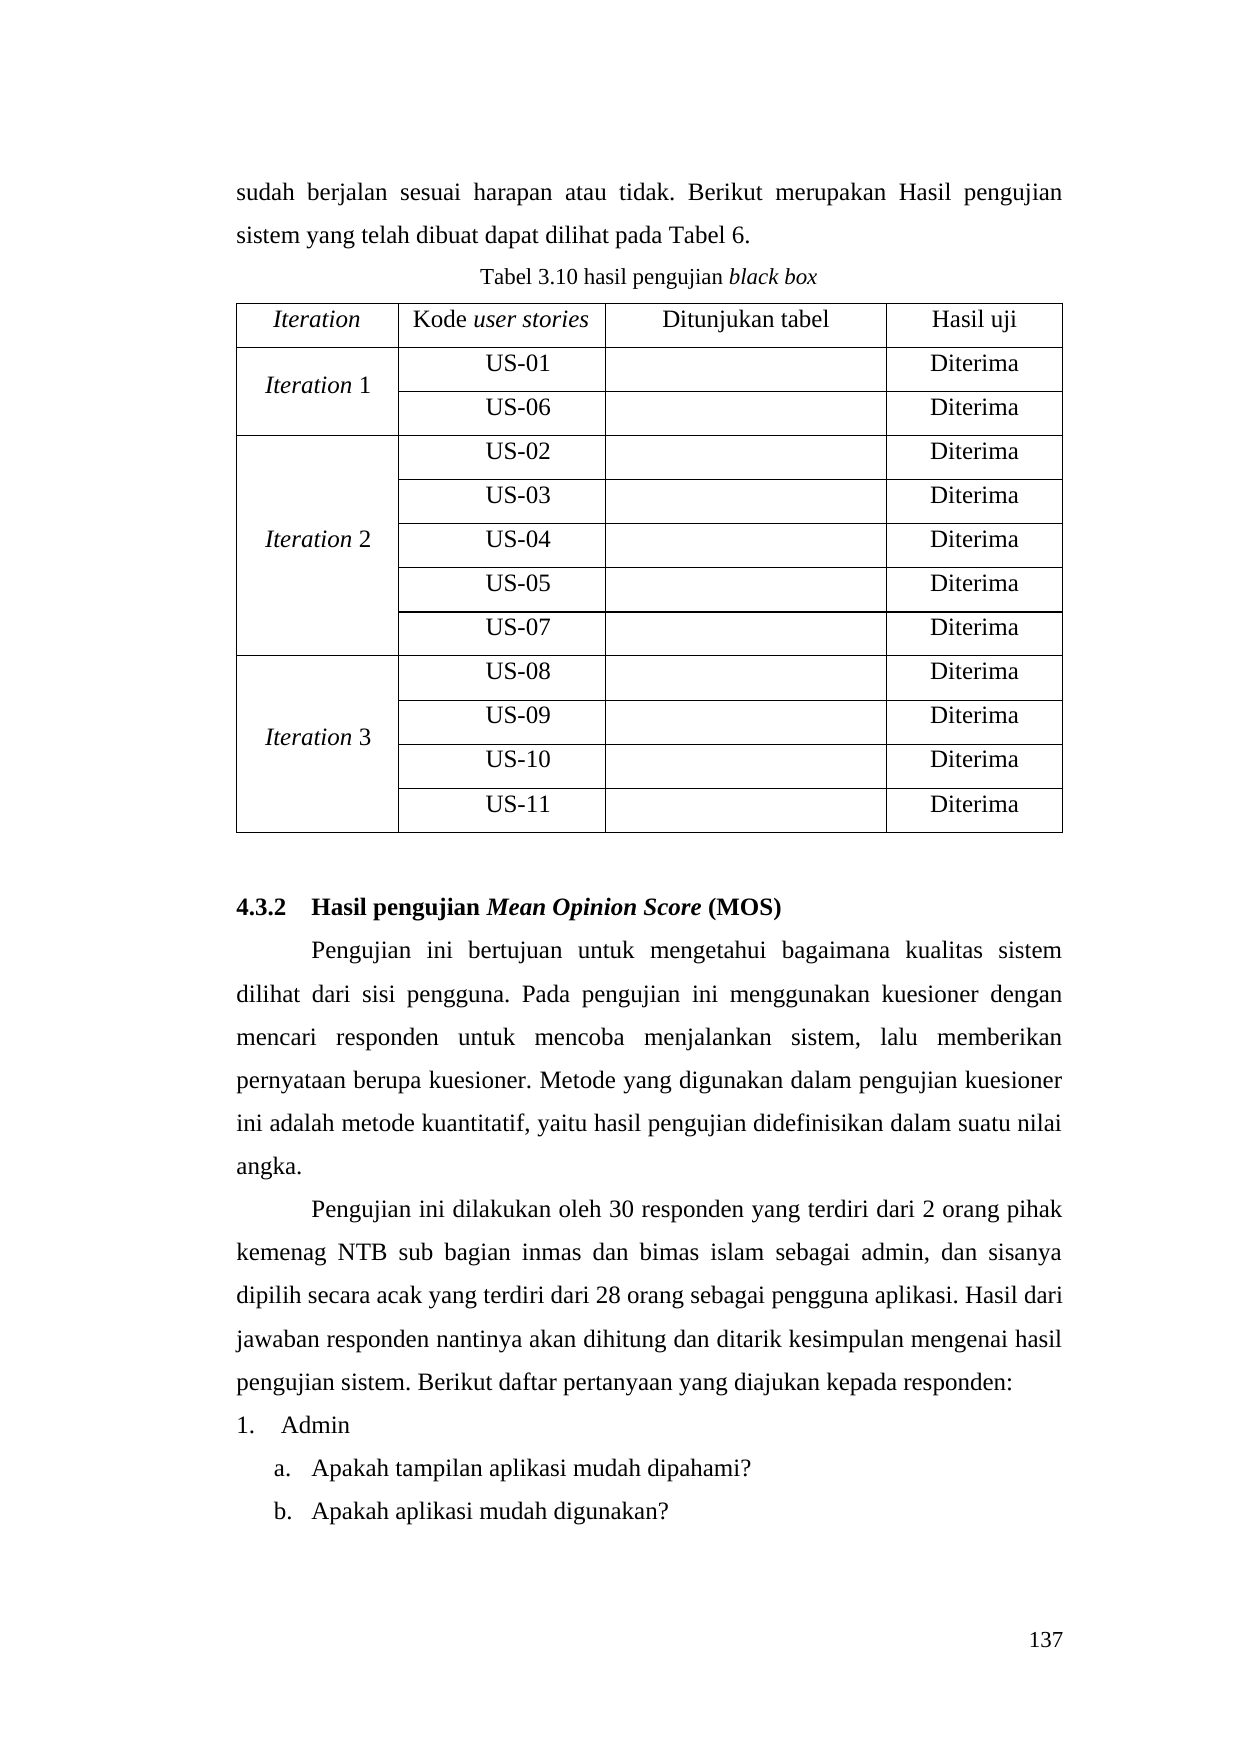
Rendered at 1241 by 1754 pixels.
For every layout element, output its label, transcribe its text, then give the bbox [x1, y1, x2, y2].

table_header Hasil uji [887, 304, 1062, 347]
table_cell [606, 480, 886, 523]
list Apakah aplikasi mudah digunakan? [274, 1496, 1063, 1525]
list Apakah tampilan aplikasi mudah dipahami? [274, 1453, 1063, 1482]
table_cell [606, 568, 886, 611]
table_cell Diterima [887, 745, 1062, 788]
table_cell US-01 [399, 348, 605, 391]
table_cell Iteration 3 [237, 656, 398, 832]
table_cell Diterima [887, 789, 1062, 832]
table_header Iteration [237, 304, 398, 347]
list Hasil pengujian Mean Opinion Score (MOS) [236, 892, 1063, 921]
table_cell [606, 789, 886, 832]
table_cell Diterima [887, 436, 1062, 479]
table_cell [606, 701, 886, 743]
table_cell US-03 [399, 480, 605, 523]
table_cell US-02 [399, 436, 605, 479]
table_cell [606, 392, 886, 435]
table_cell [606, 348, 886, 391]
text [236, 177, 1063, 249]
table_cell US-06 [399, 392, 605, 435]
table_cell US-05 [399, 568, 605, 611]
table_cell [606, 613, 886, 655]
table_cell Diterima [887, 348, 1062, 391]
table_header Ditunjukan tabel [606, 304, 886, 347]
table_header Kode user stories [399, 304, 605, 347]
list Admin [236, 1410, 1063, 1439]
table_cell [606, 656, 886, 699]
table_cell US-07 [399, 613, 605, 655]
text Pengujian ini bertujuan untuk mengetahui bagaimana kualitas sistem dilihat dari sisi pengguna. Pada pengujian ini menggunakan kuesioner dengan mencari responden untuk mencoba menjalankan sistem, lalu memberikan pernyataan berupa kuesioner. Metode yang digunakan dalam pengujian kuesioner ini adalah metode kuantitatif, yaitu hasil pengujian didefinisikan dalam suatu nilai angka. [236, 936, 1063, 1180]
table_cell Diterima [887, 392, 1062, 435]
table_cell Diterima [887, 480, 1062, 523]
table_cell US-09 [399, 701, 605, 743]
table_cell Diterima [887, 656, 1062, 699]
table_cell Diterima [887, 524, 1062, 567]
table_cell US-04 [399, 524, 605, 567]
table_cell Iteration 2 [237, 436, 398, 655]
text Tabel 3.10 hasil pengujian black box [236, 263, 1063, 290]
table_cell Iteration 1 [237, 348, 398, 435]
table_cell [606, 436, 886, 479]
table_cell [606, 524, 886, 567]
table_cell Diterima [887, 701, 1062, 743]
table_cell Diterima [887, 613, 1062, 655]
text Pengujian ini dilakukan oleh 30 responden yang terdiri dari 2 orang pihak kemenag NTB sub bagian inmas dan bimas islam sebagai admin, dan sisanya dipilih secara acak yang terdiri dari 28 orang sebagai pengguna aplikasi. Hasil dari jawaban responden nantinya akan dihitung dan ditarik kesimpulan mengenai hasil pengujian sistem. Berikut daftar pertanyaan yang diajukan kepada responden: [236, 1194, 1063, 1396]
table_cell [606, 745, 886, 788]
table_cell Diterima [887, 568, 1062, 611]
table_cell US-08 [399, 656, 605, 699]
table_cell US-11 [399, 789, 605, 832]
table_cell US-10 [399, 745, 605, 788]
